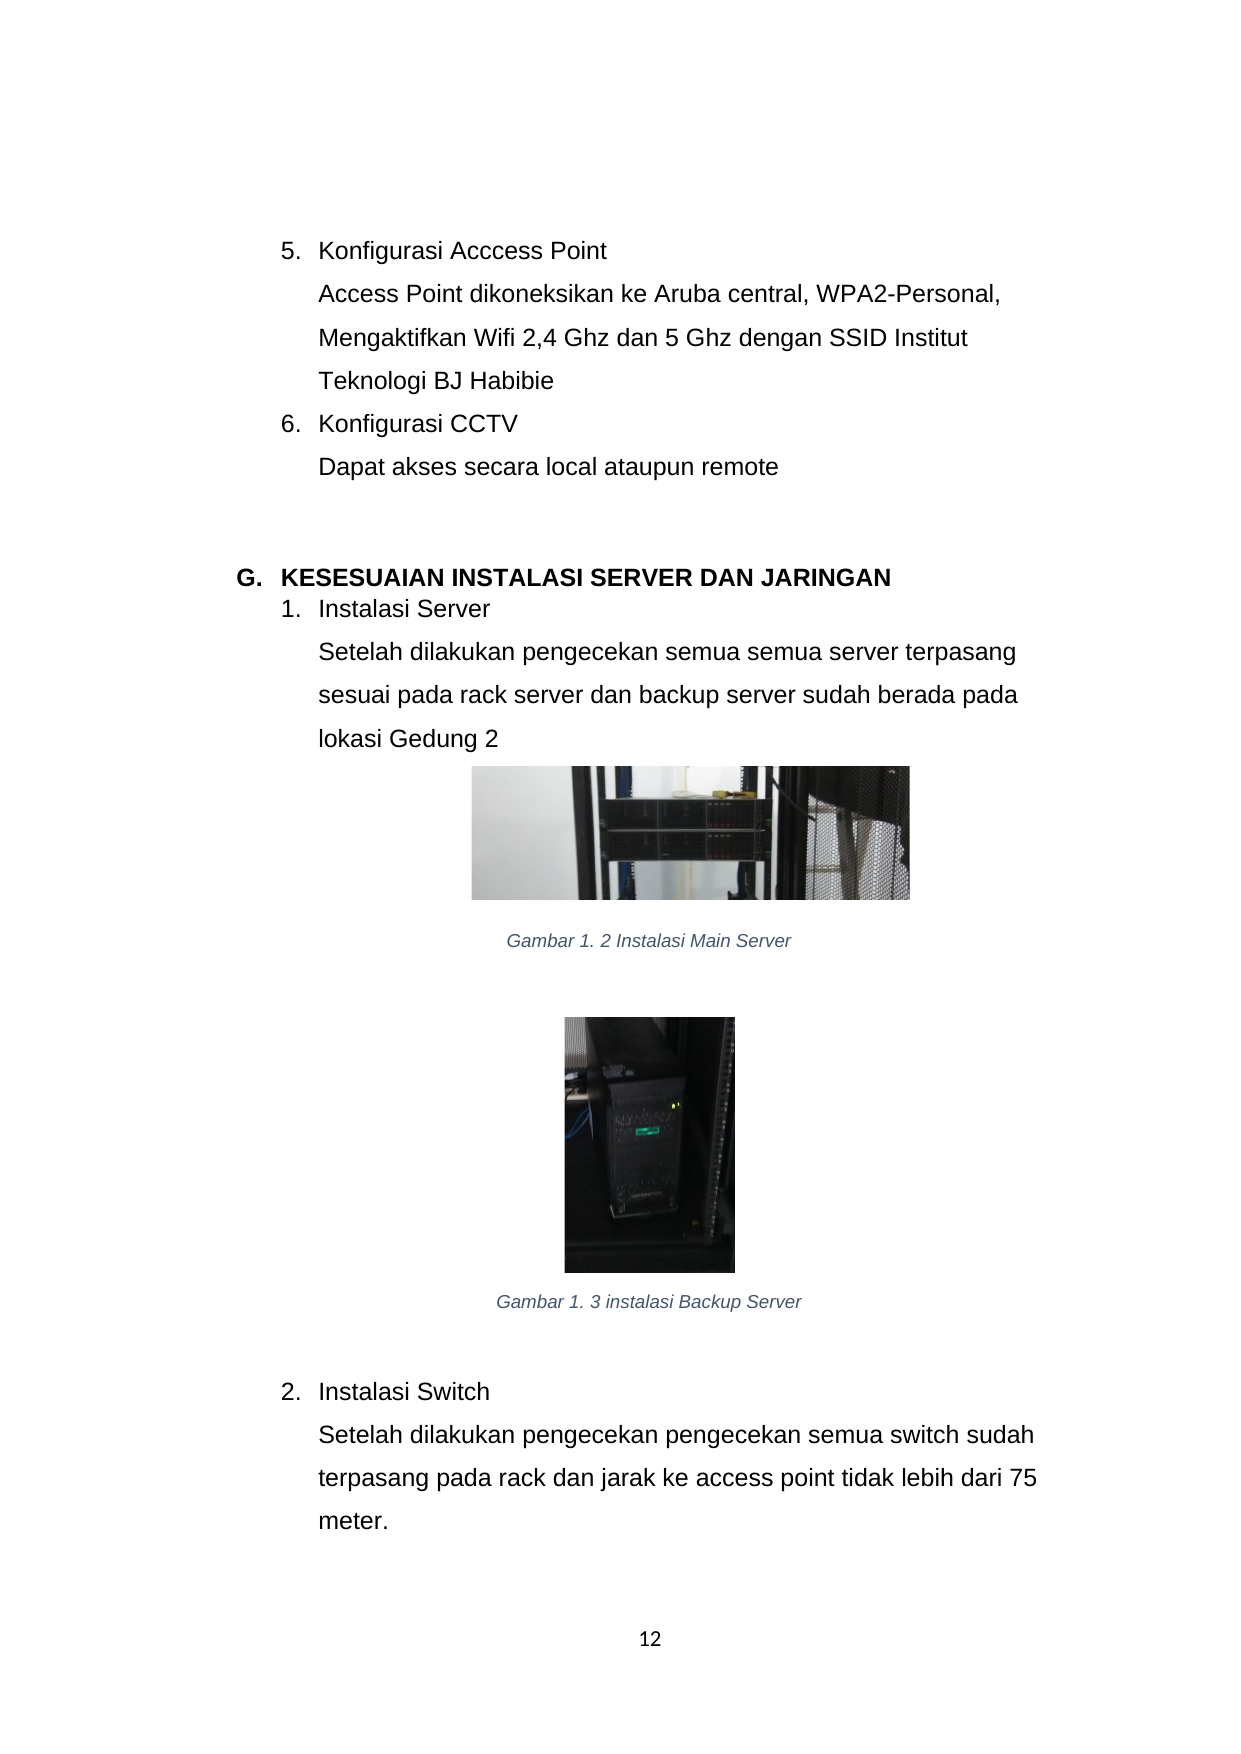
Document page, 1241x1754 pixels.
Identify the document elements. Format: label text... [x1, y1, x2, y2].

list Setelah dilakukan pengecekan pengecekan semua switch sudah terpasang pada rack dan jarak ke access point tidak lebih dari 75 meter. [318, 1420, 1063, 1535]
list Konfigurasi CCTV [281, 409, 1063, 437]
list Setelah dilakukan pengecekan semua semua server terpasang sesuai pada rack server dan backup server sudah berada pada lokasi Gedung 2 [318, 637, 1063, 752]
text Gambar 1. 2 Instalasi Main Server [236, 930, 1063, 952]
list Dapat akses secara local ataupun remote [318, 452, 1063, 481]
subtitle KESESUAIAN INSTALASI SERVER DAN JARINGAN [236, 563, 1063, 592]
list Konfigurasi Acccess Point [281, 236, 1063, 265]
list Instalasi Server [281, 594, 1063, 623]
list Access Point dikoneksikan ke Aruba central, WPA2-Personal, Mengaktifkan Wifi 2,4 Ghz dan 5 Ghz dengan SSID Institut Teknologi BJ Habibie [318, 279, 1063, 394]
list Instalasi Switch [281, 1377, 1063, 1405]
text Gambar 1. 3 instalasi Backup Server [236, 1291, 1063, 1313]
picture [471, 766, 910, 900]
picture [564, 1017, 735, 1273]
